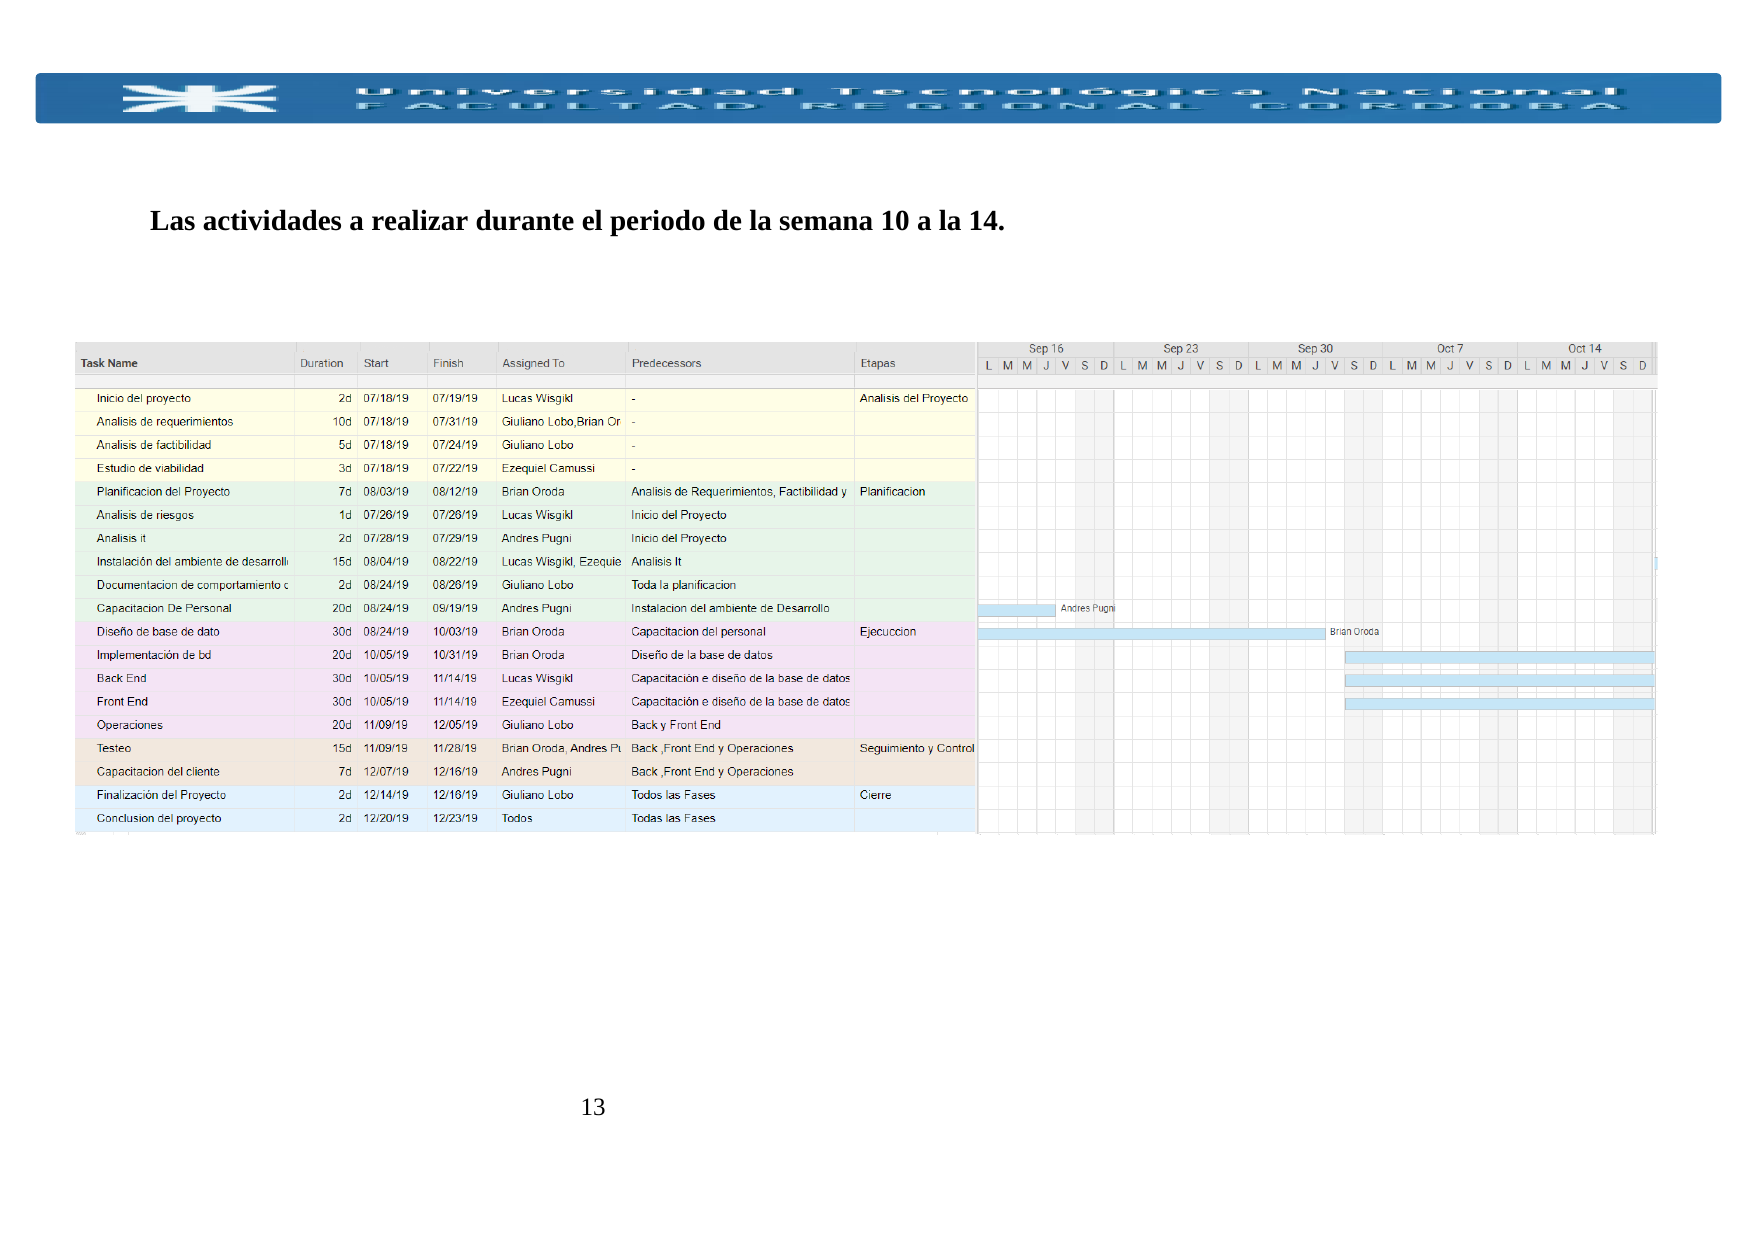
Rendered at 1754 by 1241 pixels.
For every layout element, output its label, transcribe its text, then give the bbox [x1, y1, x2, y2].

picture [35, 73, 1722, 124]
picture [75, 342, 1658, 839]
subtitle Las actividades a realizar durante el periodo de la semana 10 a la 14. [150, 203, 1604, 237]
